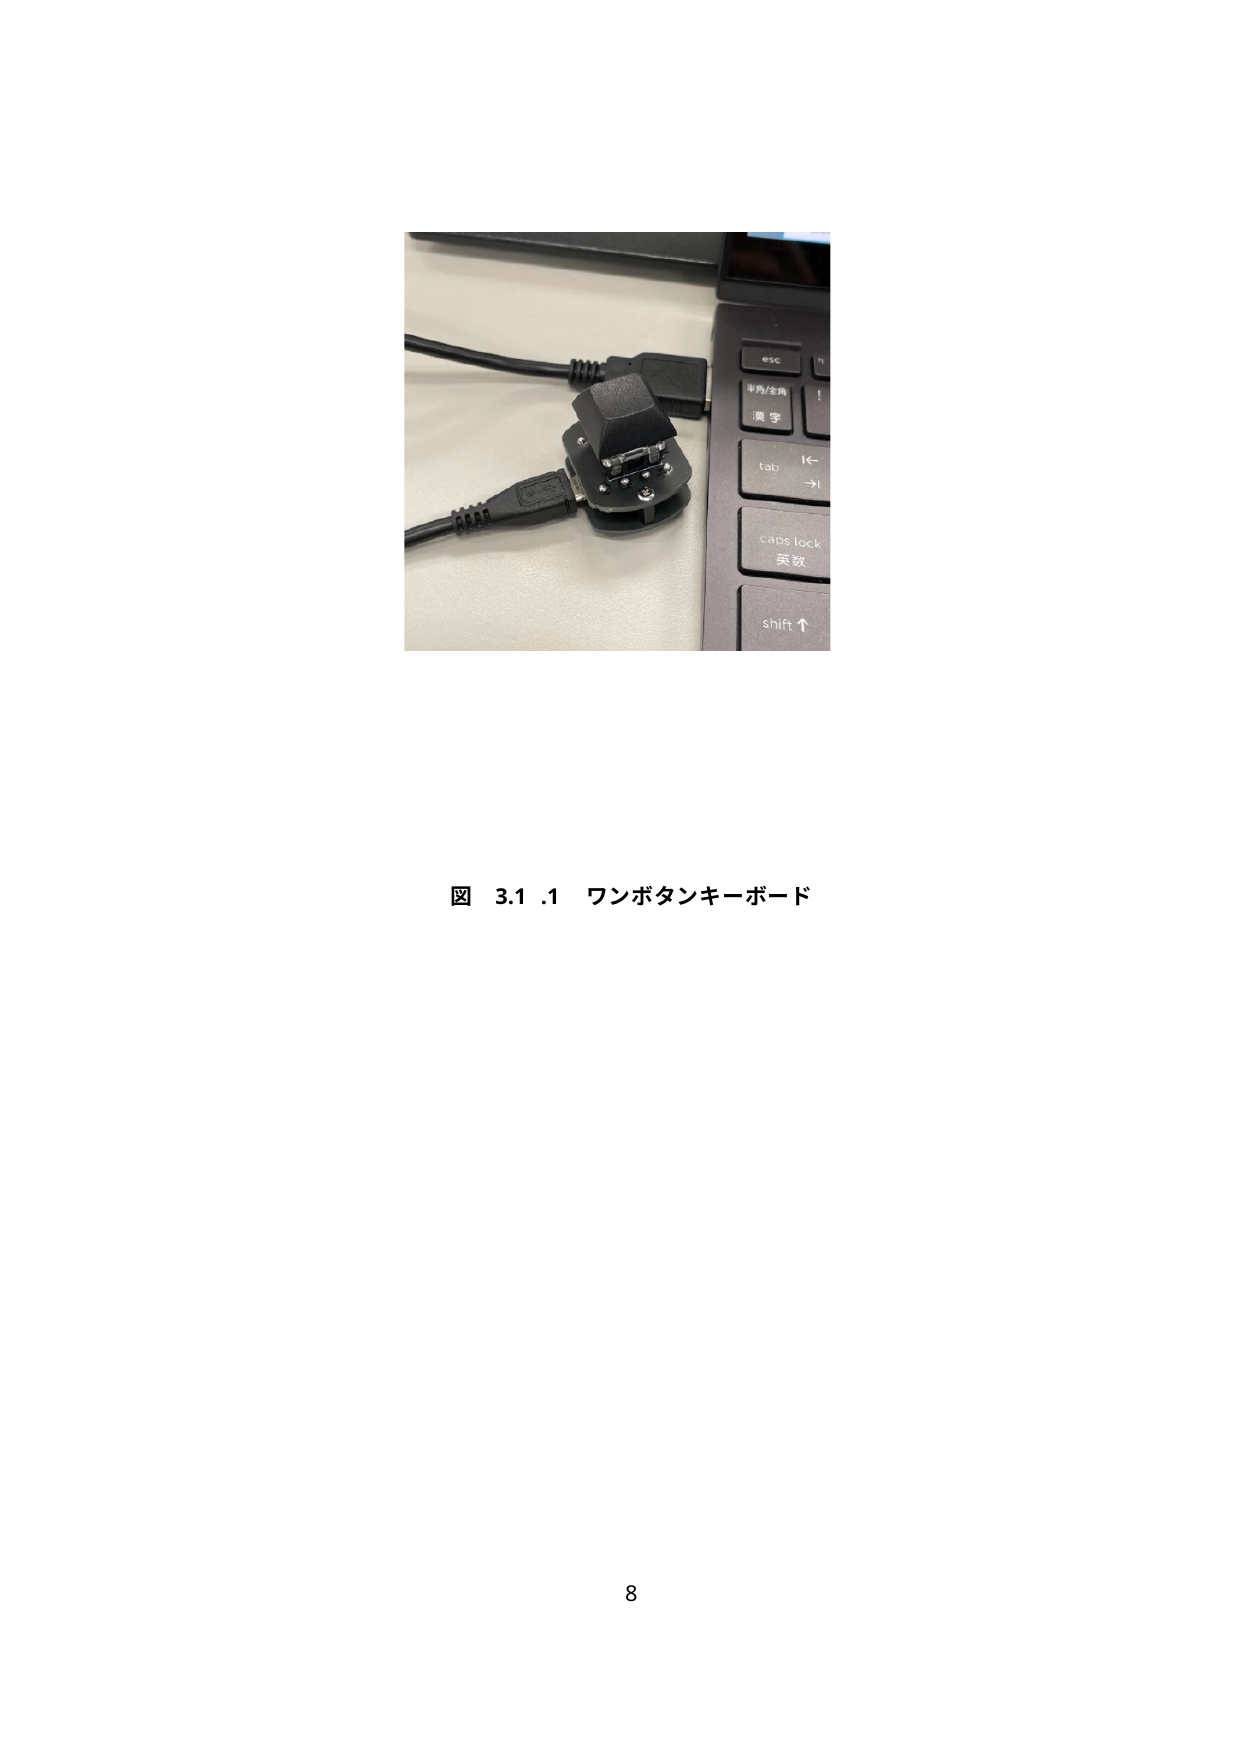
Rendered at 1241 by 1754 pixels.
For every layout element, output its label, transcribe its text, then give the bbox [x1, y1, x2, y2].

picture [404, 232, 831, 651]
